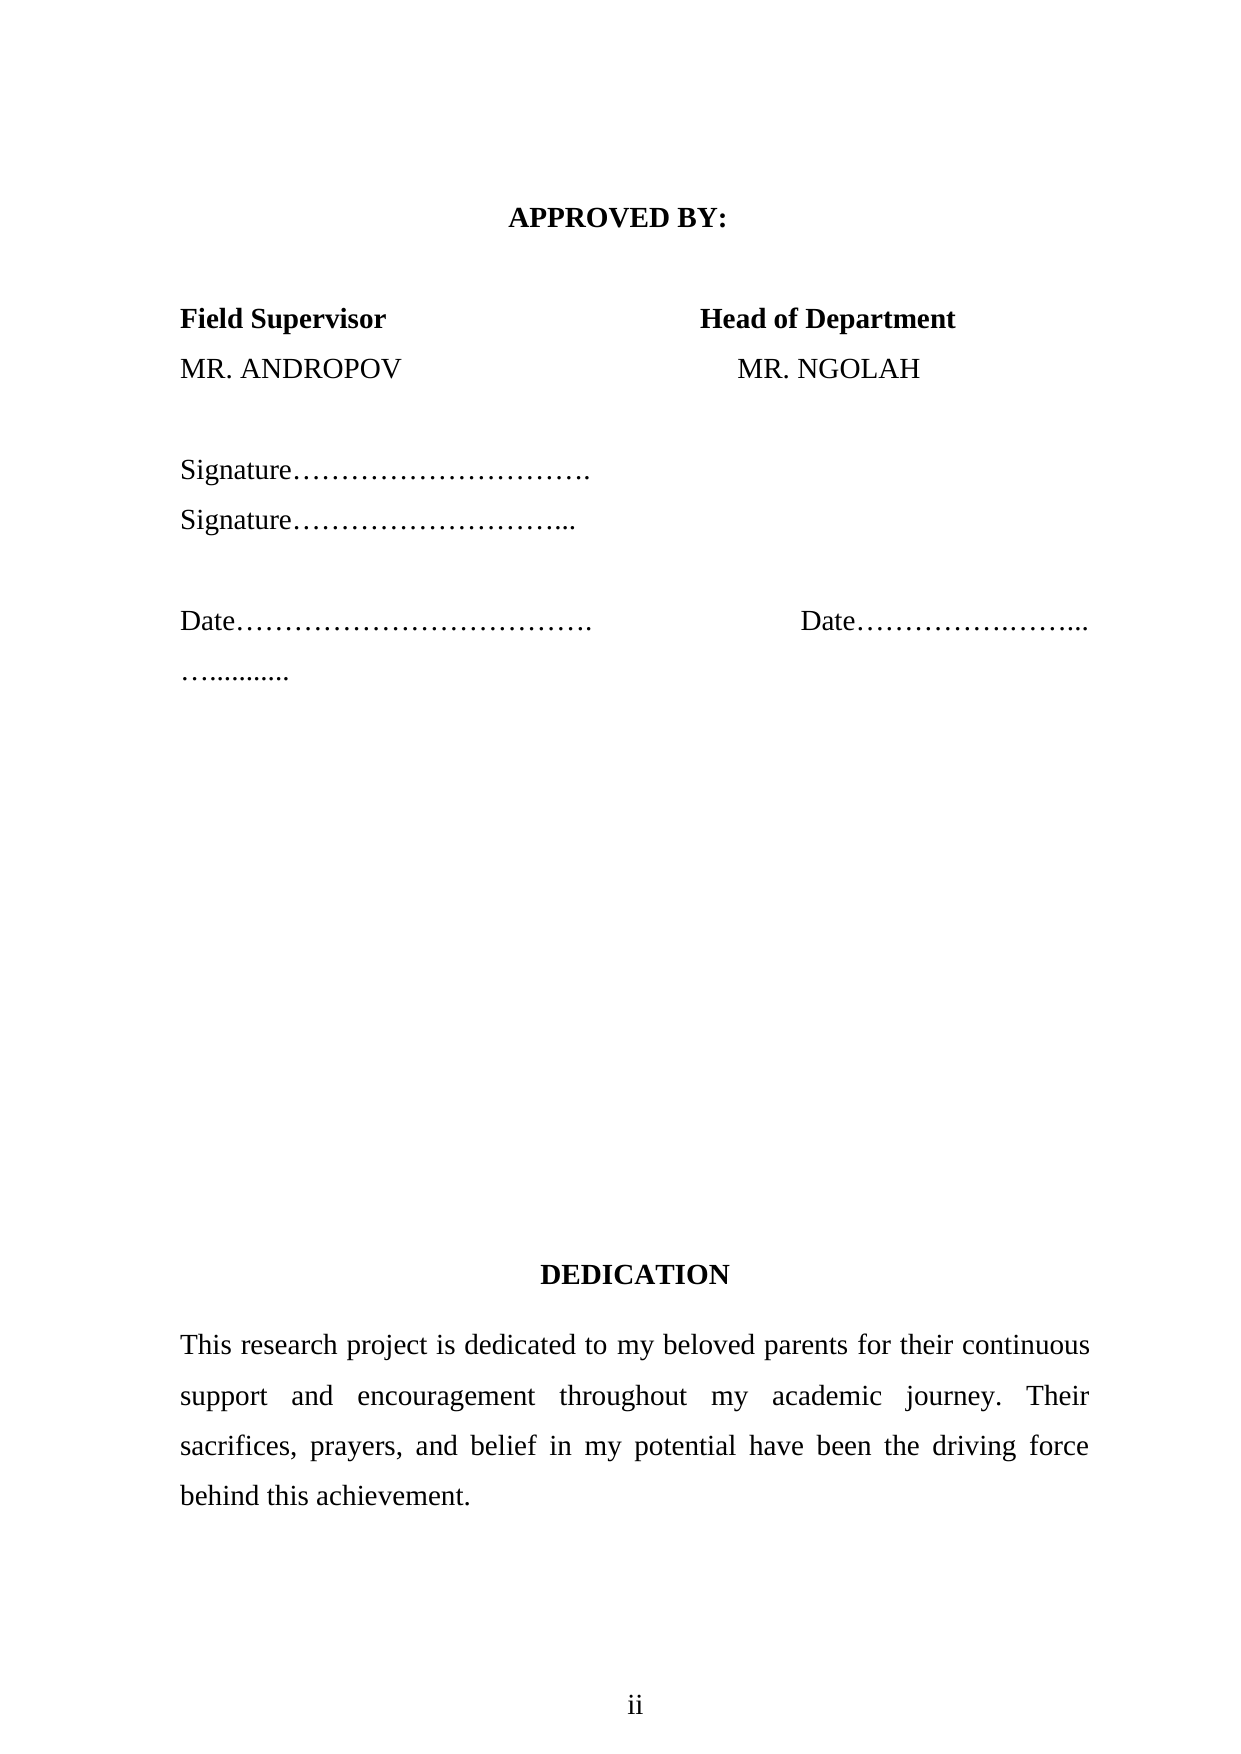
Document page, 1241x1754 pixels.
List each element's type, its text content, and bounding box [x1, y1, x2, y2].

text Date………………………………. Date…………….……...…........... [180, 603, 1090, 687]
text This research project is dedicated to my beloved parents for their continuous support and encouragement throughout my academic journey. Their sacrifices, prayers, and belief in my potential have been the driving force behind this achievement. [180, 1327, 1090, 1512]
text Signature…………………………. Signature………………………... [180, 452, 1090, 536]
text MR. ANDROPOV MR. NGOLAH [180, 351, 1090, 385]
subtitle DEDICATION [180, 1257, 1090, 1290]
text Field Supervisor Head of Department [180, 301, 1090, 334]
text APPROVED BY: [180, 200, 1090, 234]
